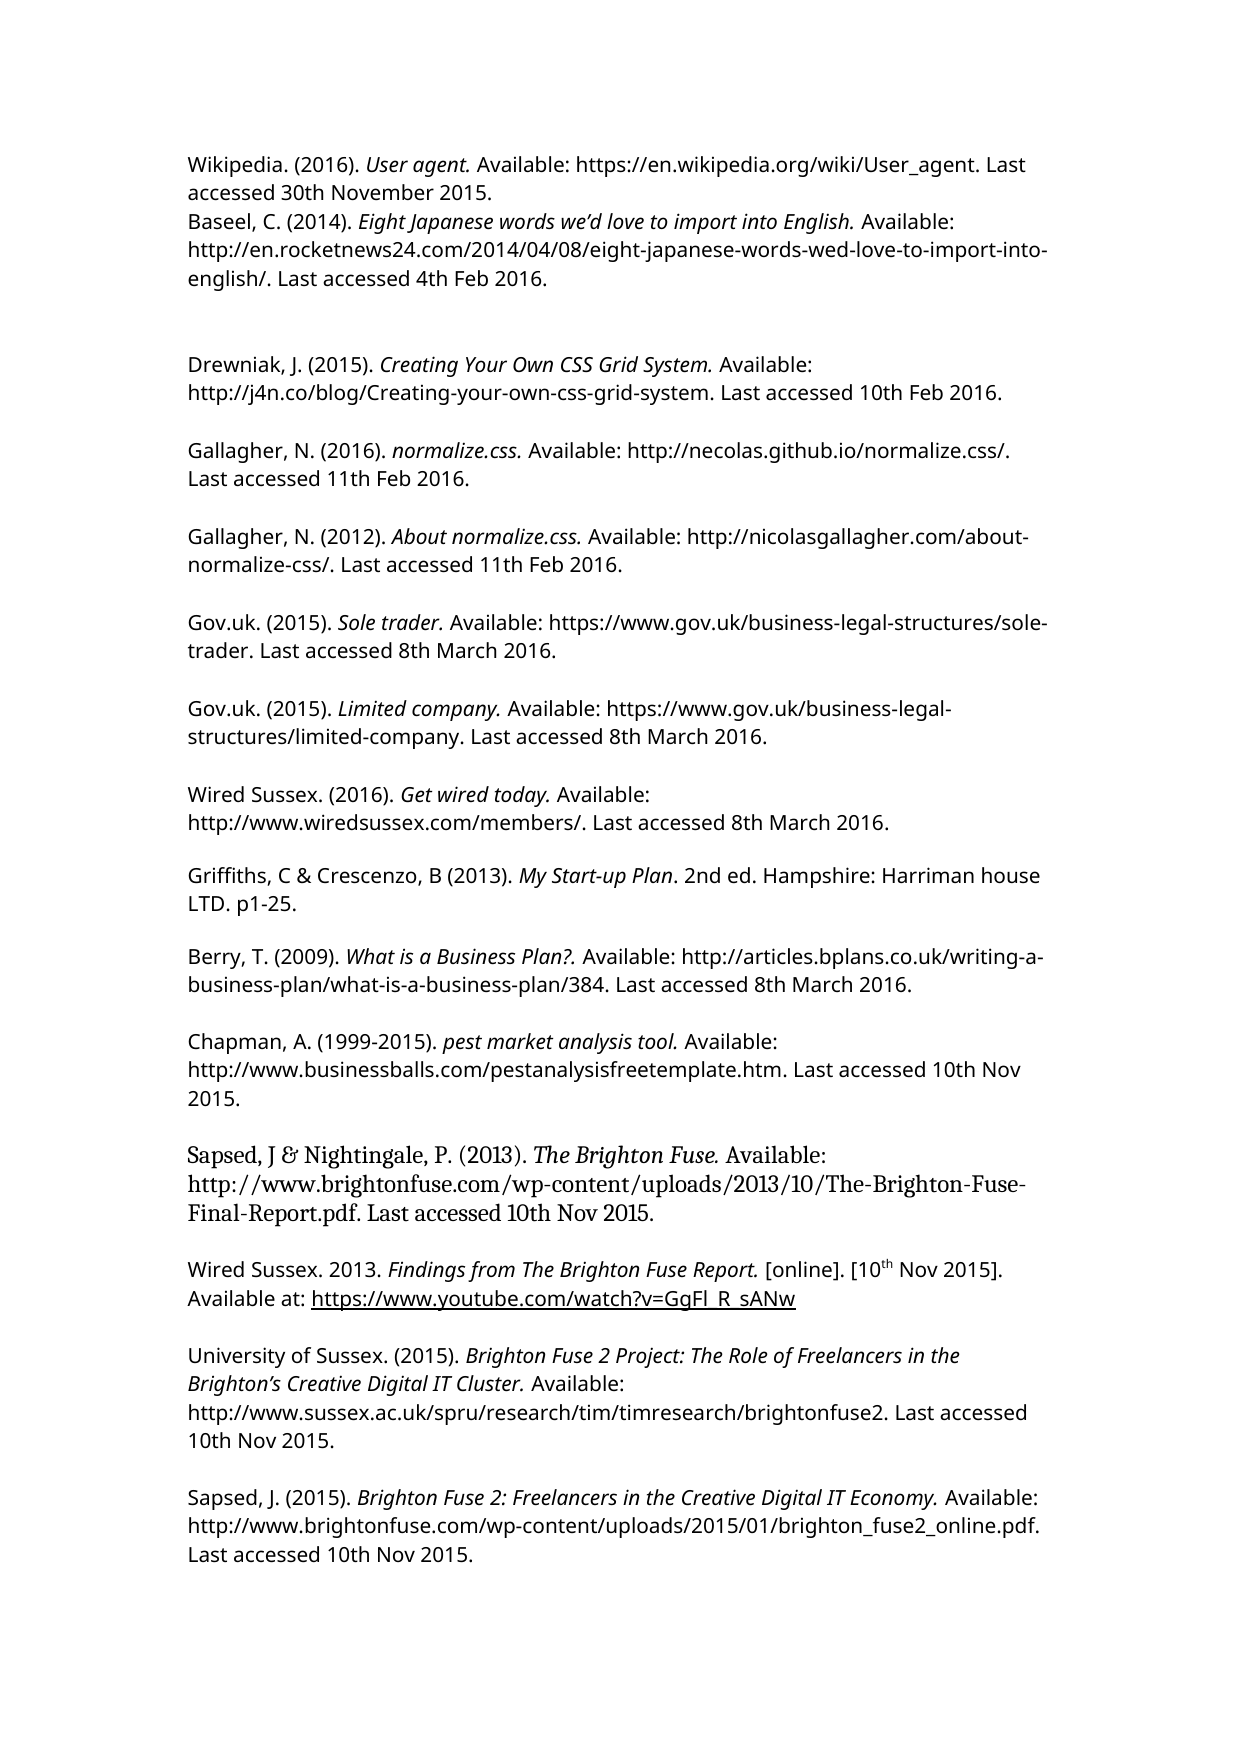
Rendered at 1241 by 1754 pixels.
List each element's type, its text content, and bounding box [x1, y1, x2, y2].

text Sapsed, J. (2015). Brighton Fuse 2: Freelancers in the Creative Digital IT Economy. Available: http://www.brightonfuse.com/wp-content/uploads/2015/01/brighton_fuse2_online.pdf. Last accessed 10th Nov 2015. [187, 1483, 1053, 1568]
text Gov.uk. (2015). Limited company. Available: https://www.gov.uk/business-legal-structures/limited-company. Last accessed 8th March 2016. [187, 694, 1053, 751]
text Sapsed, J & Nightingale, P. (2013). The Brighton Fuse. Available: http://www.brightonfuse.com/wp-content/uploads/2013/10/The-Brighton-Fuse-Final-Report.pdf. Last accessed 10th Nov 2015. [187, 1141, 1053, 1227]
text Gallagher, N. (2016). normalize.css. Available: http://necolas.github.io/normalize.css/. Last accessed 11th Feb 2016. [187, 436, 1053, 493]
text Wired Sussex. 2013. Findings from The Brighton Fuse Report. [online]. [10th Nov 2015]. Available at: https://www.youtube.com/watch?v=GgFl_R_sANw [187, 1256, 1053, 1312]
text University of Sussex. (2015). Brighton Fuse 2 Project: The Role of Freelancers in the Brighton’s Creative Digital IT Cluster. Available: http://www.sussex.ac.uk/spru/research/tim/timresearch/brightonfuse2. Last accessed 10th Nov 2015. [187, 1341, 1053, 1455]
text Berry, T. (2009). What is a Business Plan?. Available: http://articles.bplans.co.uk/writing-a-business-plan/what-is-a-business-plan/384. Last accessed 8th March 2016. [187, 942, 1053, 999]
text Wired Sussex. (2016). Get wired today. Available: http://www.wiredsussex.com/members/. Last accessed 8th March 2016. [187, 780, 1053, 837]
text Chapman, A. (1999-2015). pest market analysis tool. Available: http://www.businessballs.com/pestanalysisfreetemplate.htm. Last accessed 10th Nov 2015. [187, 1027, 1053, 1112]
text Griffiths, C & Crescenzo, B (2013). My Start-up Plan. 2nd ed. Hampshire: Harriman house LTD. p1-25. [187, 861, 1053, 918]
text Wikipedia. (2016). User agent. Available: https://en.wikipedia.org/wiki/User_agent. Last accessed 30th November 2015. [187, 150, 1053, 207]
text Gov.uk. (2015). Sole trader. Available: https://www.gov.uk/business-legal-structures/sole-trader. Last accessed 8th March 2016. [187, 608, 1053, 665]
text Drewniak, J. (2015). Creating Your Own CSS Grid System. Available: http://j4n.co/blog/Creating-your-own-css-grid-system. Last accessed 10th Feb 2016. [187, 350, 1053, 407]
text Baseel, C. (2014). Eight Japanese words we’d love to import into English. Available: http://en.rocketnews24.com/2014/04/08/eight-japanese-words-wed-love-to-import-into-english/. Last accessed 4th Feb 2016. [187, 207, 1053, 292]
text Gallagher, N. (2012). About normalize.css. Available: http://nicolasgallagher.com/about-normalize-css/. Last accessed 11th Feb 2016. [187, 522, 1053, 579]
